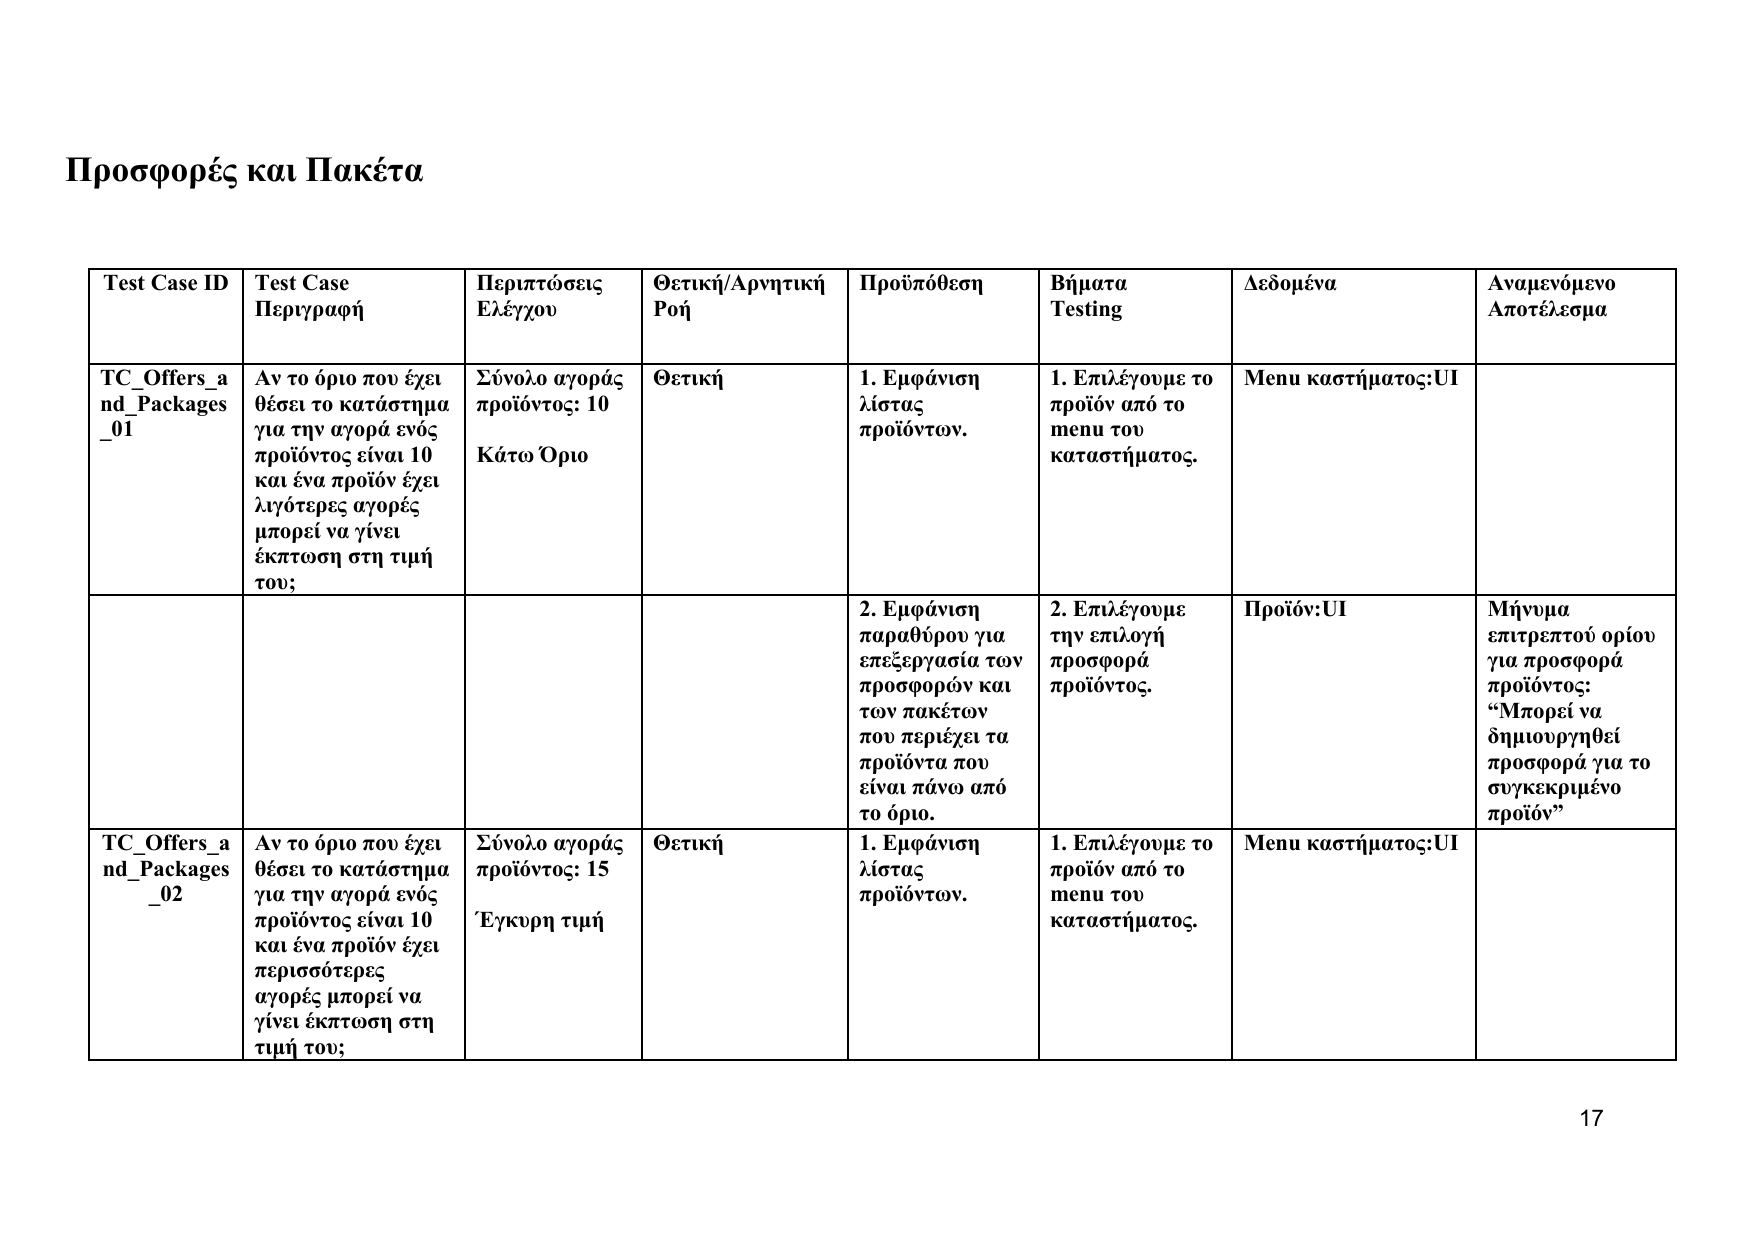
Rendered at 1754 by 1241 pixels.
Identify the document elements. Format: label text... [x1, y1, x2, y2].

table_cell 1. Εμφάνιση λίστας προϊόντων. [849, 365, 1038, 594]
table_cell TC_Offers_and_Packages_02 [90, 830, 242, 1059]
table_cell Θετική [643, 830, 847, 1059]
table_cell 1. Επιλέγουμε το προϊόν από το menu του καταστήματος. [1040, 830, 1231, 1059]
table_cell Μήνυμα επιτρεπτού ορίου για προσφορά προϊόντος: “Μπορεί να δημιουργηθεί προσφορά για το συγκεκριμένο προϊόν” [1477, 596, 1675, 828]
table_header Αναμενόμενο Αποτέλεσμα [1477, 270, 1675, 363]
table_header Test Case Περιγραφή [244, 270, 464, 363]
table_cell [244, 596, 464, 828]
table_header Περιπτώσεις Ελέγχου [466, 270, 641, 363]
table_cell TC_Offers_and_Packages_01 [90, 365, 242, 594]
table_cell Menu καστήματος:UI [1233, 365, 1475, 594]
table_header Βήματα Testing [1040, 270, 1231, 363]
table_cell 2. Επιλέγουμε την επιλογή προσφορά προϊόντος. [1040, 596, 1231, 828]
table_cell Αν το όριο που έχει θέσει το κατάστημα για την αγορά ενός προϊόντος είναι 10 και ένα προϊόν έχει λιγότερες αγορές μπορεί να γίνει έκπτωση στη τιμή του; [244, 365, 464, 594]
table_cell [1477, 365, 1675, 594]
table_cell 1. Επιλέγουμε το προϊόν από το menu του καταστήματος. [1040, 365, 1231, 594]
table_cell 2. Εμφάνιση παραθύρου για επεξεργασία των προσφορών και των πακέτων που περιέχει τα προϊόντα που είναι πάνω από το όριο. [849, 596, 1038, 828]
table_cell Σύνολο αγοράς προϊόντος: 15 Έγκυρη τιμή [466, 830, 641, 1059]
table_cell Menu καστήματος:UI [1233, 830, 1475, 1059]
table_cell [466, 596, 641, 828]
table_cell Προϊόν:UI [1233, 596, 1475, 828]
table_cell [643, 596, 847, 828]
table_cell Σύνολο αγοράς προϊόντος: 10 Κάτω Όριο [466, 365, 641, 594]
table_header Δεδομένα [1233, 270, 1475, 363]
table_cell Αν το όριο που έχει θέσει το κατάστημα για την αγορά ενός προϊόντος είναι 10 και ένα προϊόν έχει περισσότερες αγορές μπορεί να γίνει έκπτωση στη τιμή του; [244, 830, 464, 1059]
table_header Θετική/Αρνητική Ροή [643, 270, 847, 363]
table_cell [1477, 830, 1675, 1059]
table_header Τest Case ID [90, 270, 242, 363]
table_cell [90, 596, 242, 828]
table_cell 1. Εμφάνιση λίστας προϊόντων. [849, 830, 1038, 1059]
table_cell Θετική [643, 365, 847, 594]
table_header Προϋπόθεση [849, 270, 1038, 363]
subtitle Προσφορές και Πακέτα [29, 150, 1604, 189]
